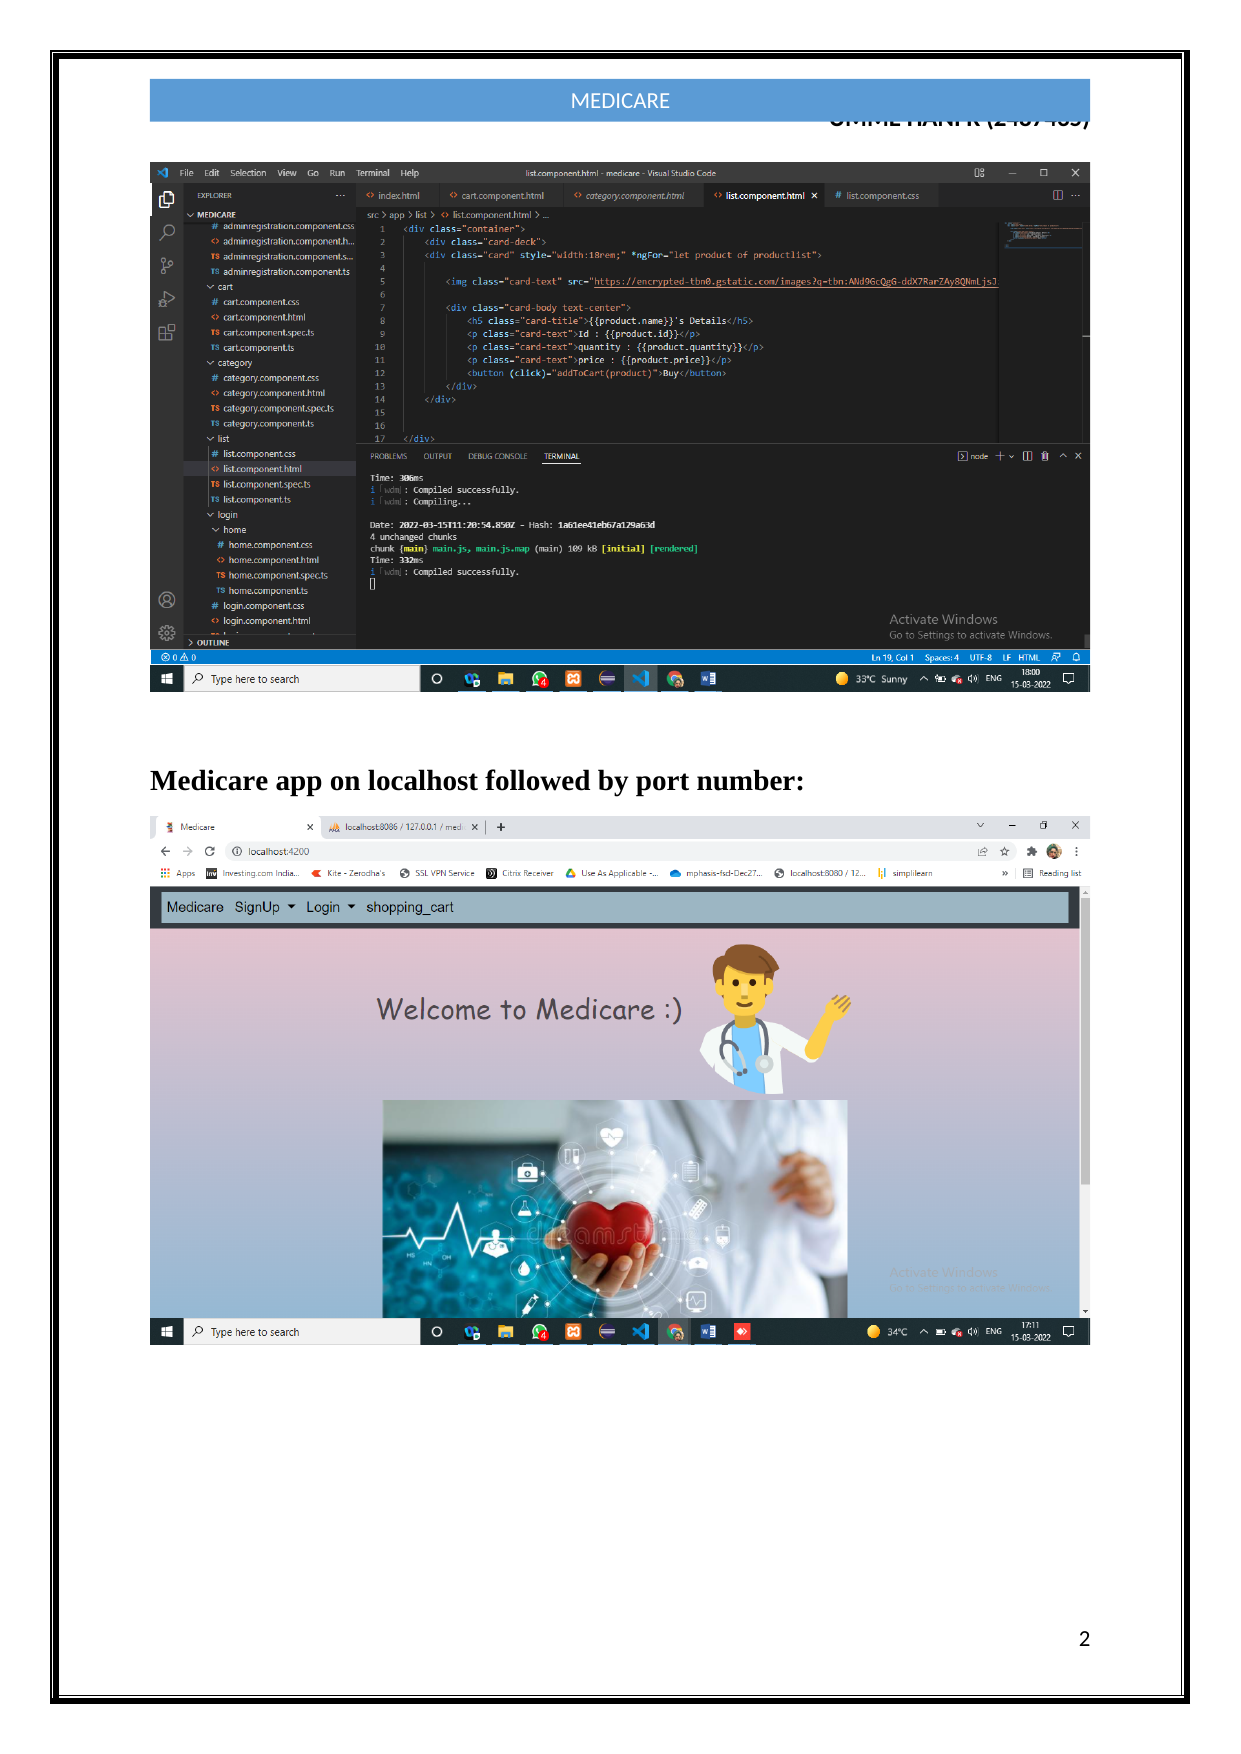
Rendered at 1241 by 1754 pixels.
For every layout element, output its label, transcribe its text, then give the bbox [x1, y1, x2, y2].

picture [150, 816, 1091, 1345]
picture [150, 162, 1091, 692]
text Medicare app on localhost followed by port number: [150, 763, 1090, 797]
